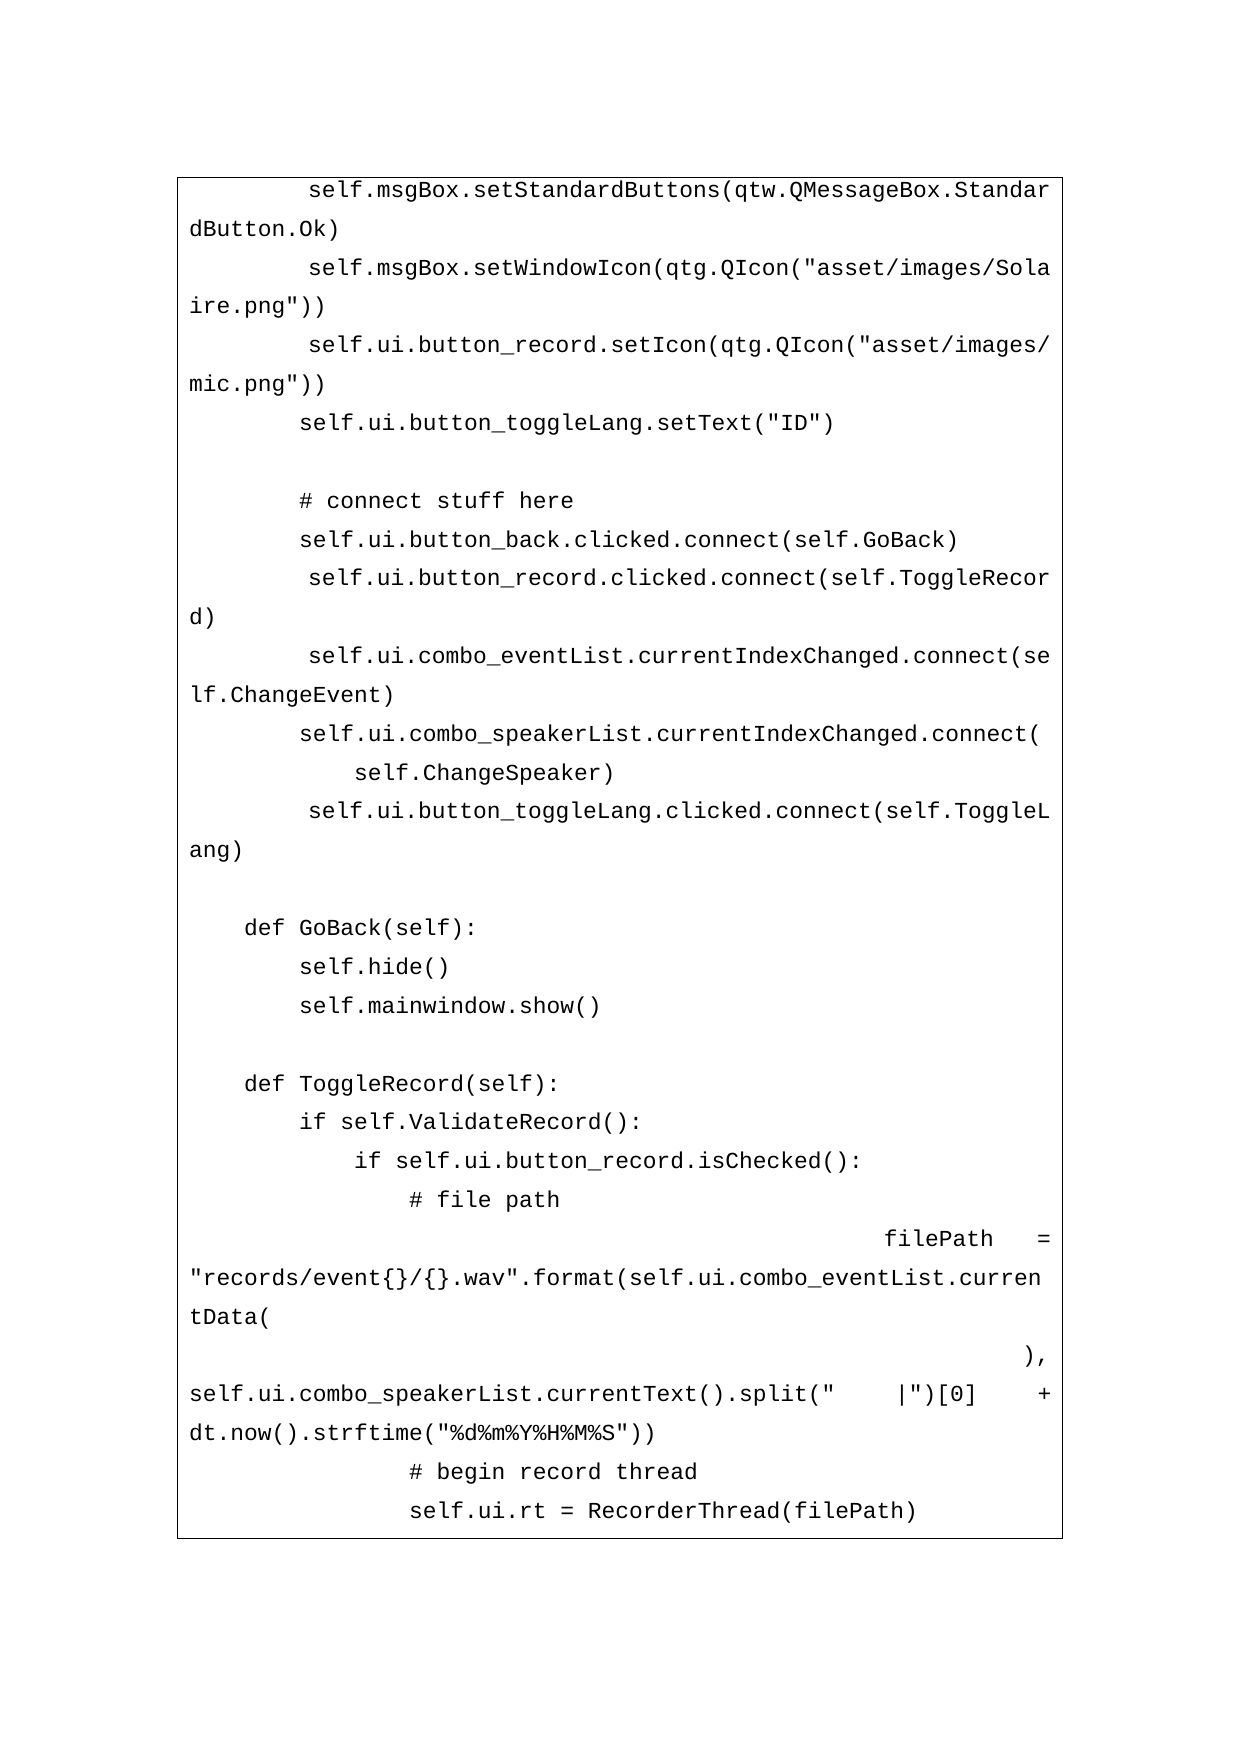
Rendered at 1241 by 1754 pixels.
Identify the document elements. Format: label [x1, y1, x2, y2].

table_header [178, 178, 1062, 1538]
